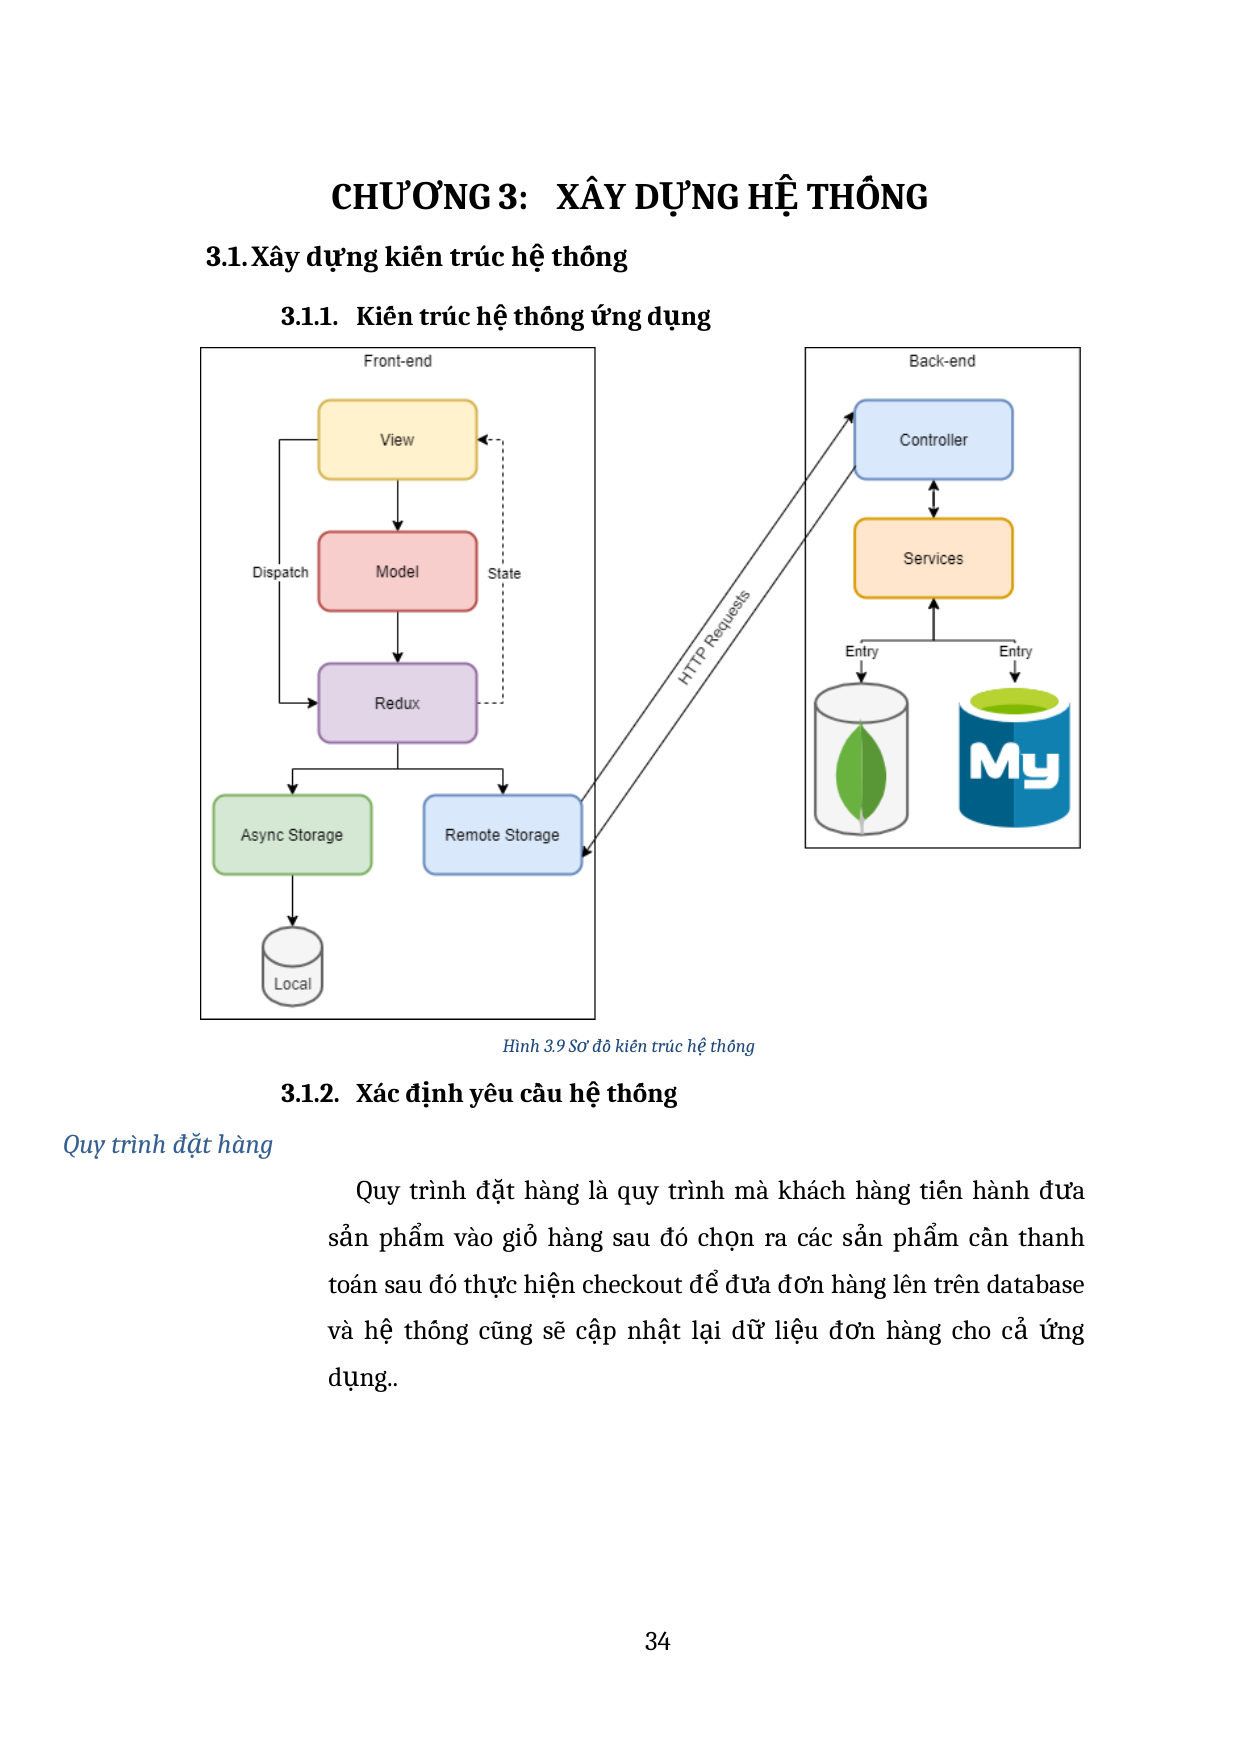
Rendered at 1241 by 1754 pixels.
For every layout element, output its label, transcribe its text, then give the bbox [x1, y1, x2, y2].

text Hình 3.1 Sơ đồ kiến trúc hệ thống [56, 1036, 1203, 1057]
text Quy trình đặt hàng là quy trình mà khách hàng tiến hành đưa sản phẩm vào giỏ hàng sau đó chọn ra các sản phẩm cần thanh toán sau đó thực hiện checkout để đưa đơn hàng lên trên database và hệ thống cũng sẽ cập nhật lại dữ liệu đơn hàng cho cả ứng dụng.. [328, 1175, 1086, 1393]
subtitle Xây dựng kiến trúc hệ thống [206, 240, 1203, 273]
picture [200, 347, 1081, 1020]
subtitle Quy trình đặt hàng [56, 1129, 1203, 1160]
subtitle Xác định yêu cầu hệ thống [281, 1078, 1203, 1109]
subtitle Kiến trúc hệ thống ứng dụng [281, 301, 1203, 332]
subtitle XÂY DỰNG HỆ THỐNG [56, 175, 1203, 218]
